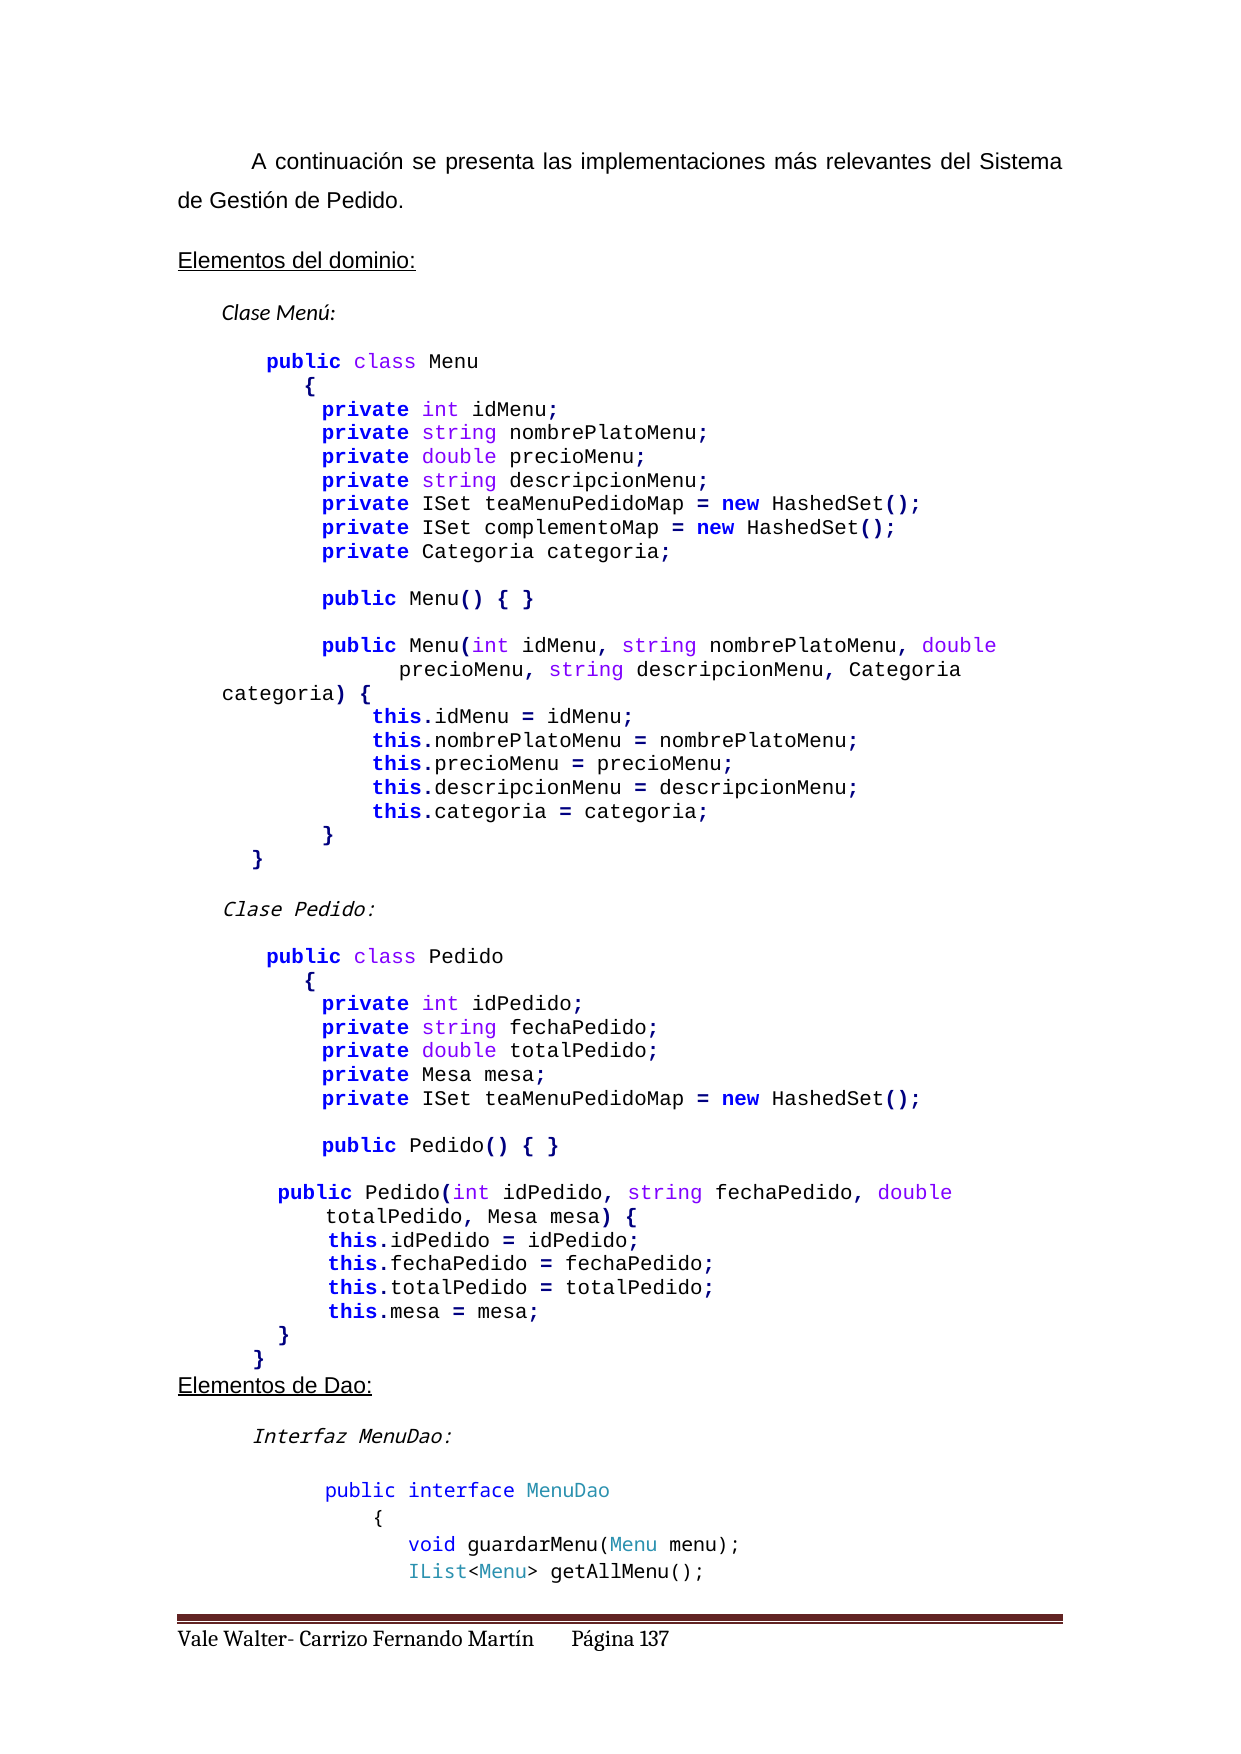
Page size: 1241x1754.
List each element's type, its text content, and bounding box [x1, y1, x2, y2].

text public Pedido() { } [222, 1135, 1063, 1159]
text private string descripcionMenu; [222, 470, 1063, 493]
text Interfaz MenuDao: [251, 1423, 1063, 1449]
text private ISet teaMenuPedidoMap = new HashedSet(); [222, 493, 1063, 517]
text this.precioMenu = precioMenu; [222, 753, 1063, 777]
text public class Menu [266, 351, 1063, 375]
text private double precioMenu; [222, 446, 1063, 470]
text } [177, 1348, 1063, 1372]
text Clase Pedido: [222, 895, 1063, 922]
text this.idPedido = idPedido; [177, 1230, 1063, 1253]
text public Menu(int idMenu, string nombrePlatoMenu, double precioMenu, string descripcionMenu, Categoria categoria) { [222, 635, 1063, 706]
text private int idPedido; [222, 993, 1063, 1017]
text void guardarMenu(Menu menu); [325, 1531, 1063, 1557]
text { [266, 969, 1063, 993]
text this.totalPedido = totalPedido; [177, 1277, 1063, 1301]
text public interface MenuDao [325, 1477, 1063, 1503]
text private string fechaPedido; [222, 1017, 1063, 1041]
text this.mesa = mesa; [177, 1301, 1063, 1324]
text A continuación se presenta las implementaciones más relevantes del Sistema de Gestión de Pedido. [177, 148, 1063, 213]
text Elementos del dominio: [177, 247, 1063, 274]
text private Categoria categoria; [222, 541, 1063, 564]
text } [177, 1324, 1063, 1348]
text public Menu() { } [222, 588, 1063, 612]
text public class Pedido [266, 946, 1063, 969]
text { [325, 1503, 1063, 1531]
text private Mesa mesa; [222, 1064, 1063, 1088]
text private string nombrePlatoMenu; [222, 422, 1063, 446]
text public Pedido(int idPedido, string fechaPedido, double totalPedido, Mesa mesa) { [177, 1182, 1063, 1230]
text Clase Menú: [222, 298, 1063, 326]
text this.nombrePlatoMenu = nombrePlatoMenu; [222, 730, 1063, 753]
text private int idMenu; [222, 399, 1063, 422]
text this.idMenu = idMenu; [222, 706, 1063, 730]
text { [266, 375, 1063, 399]
text private ISet complementoMap = new HashedSet(); [222, 517, 1063, 541]
text this.fechaPedido = fechaPedido; [177, 1253, 1063, 1277]
text } [222, 848, 1063, 872]
text private ISet teaMenuPedidoMap = new HashedSet(); [222, 1088, 1063, 1111]
text IList<Menu> getAllMenu(); [325, 1557, 1063, 1584]
text } [222, 824, 1063, 848]
text this.descripcionMenu = descripcionMenu; [222, 777, 1063, 801]
text this.categoria = categoria; [222, 801, 1063, 824]
text Elementos de Dao: [177, 1372, 1063, 1398]
text private double totalPedido; [222, 1041, 1063, 1064]
